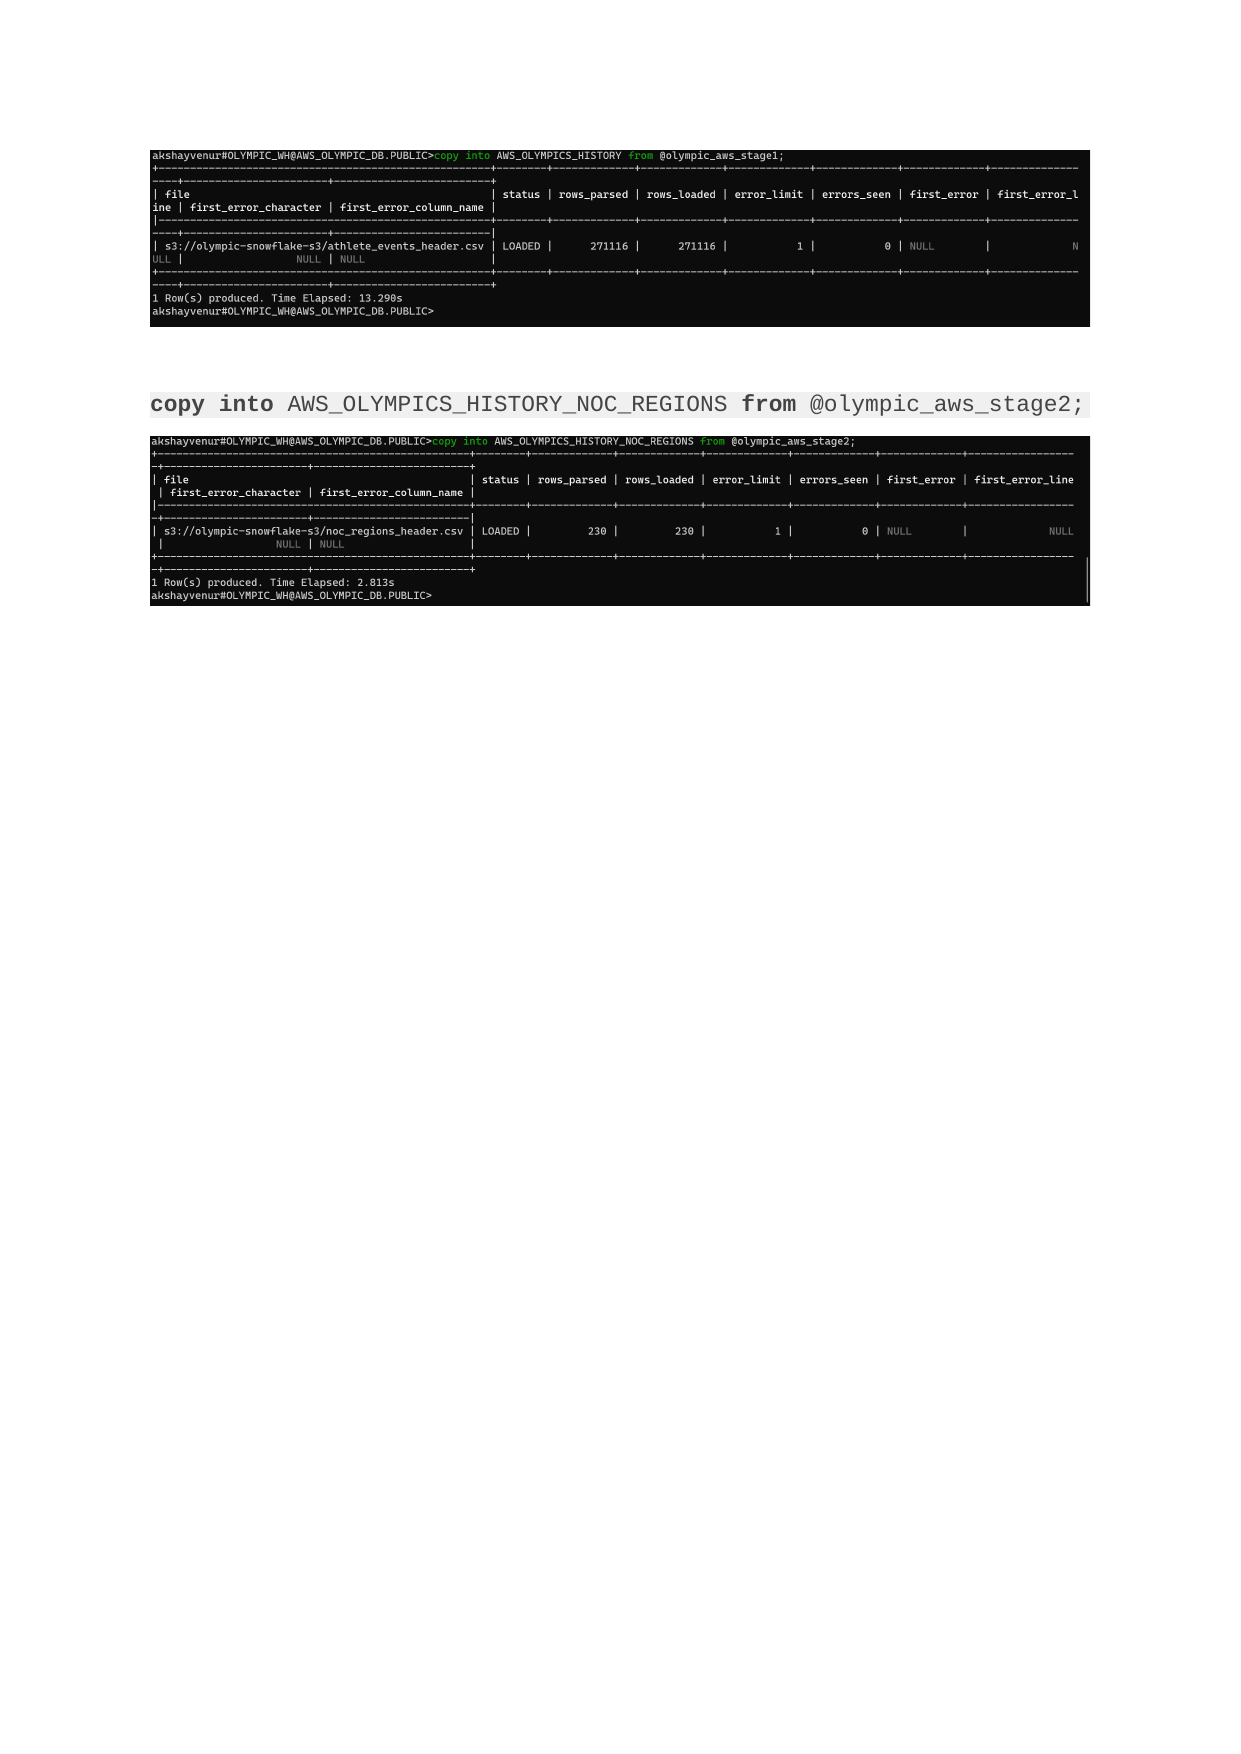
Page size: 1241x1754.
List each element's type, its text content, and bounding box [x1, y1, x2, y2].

text copy into AWS_OLYMPICS_HISTORY_NOC_REGIONS from @olympic_aws_stage2; [150, 392, 1090, 418]
picture [150, 150, 1091, 327]
picture [150, 436, 1091, 606]
